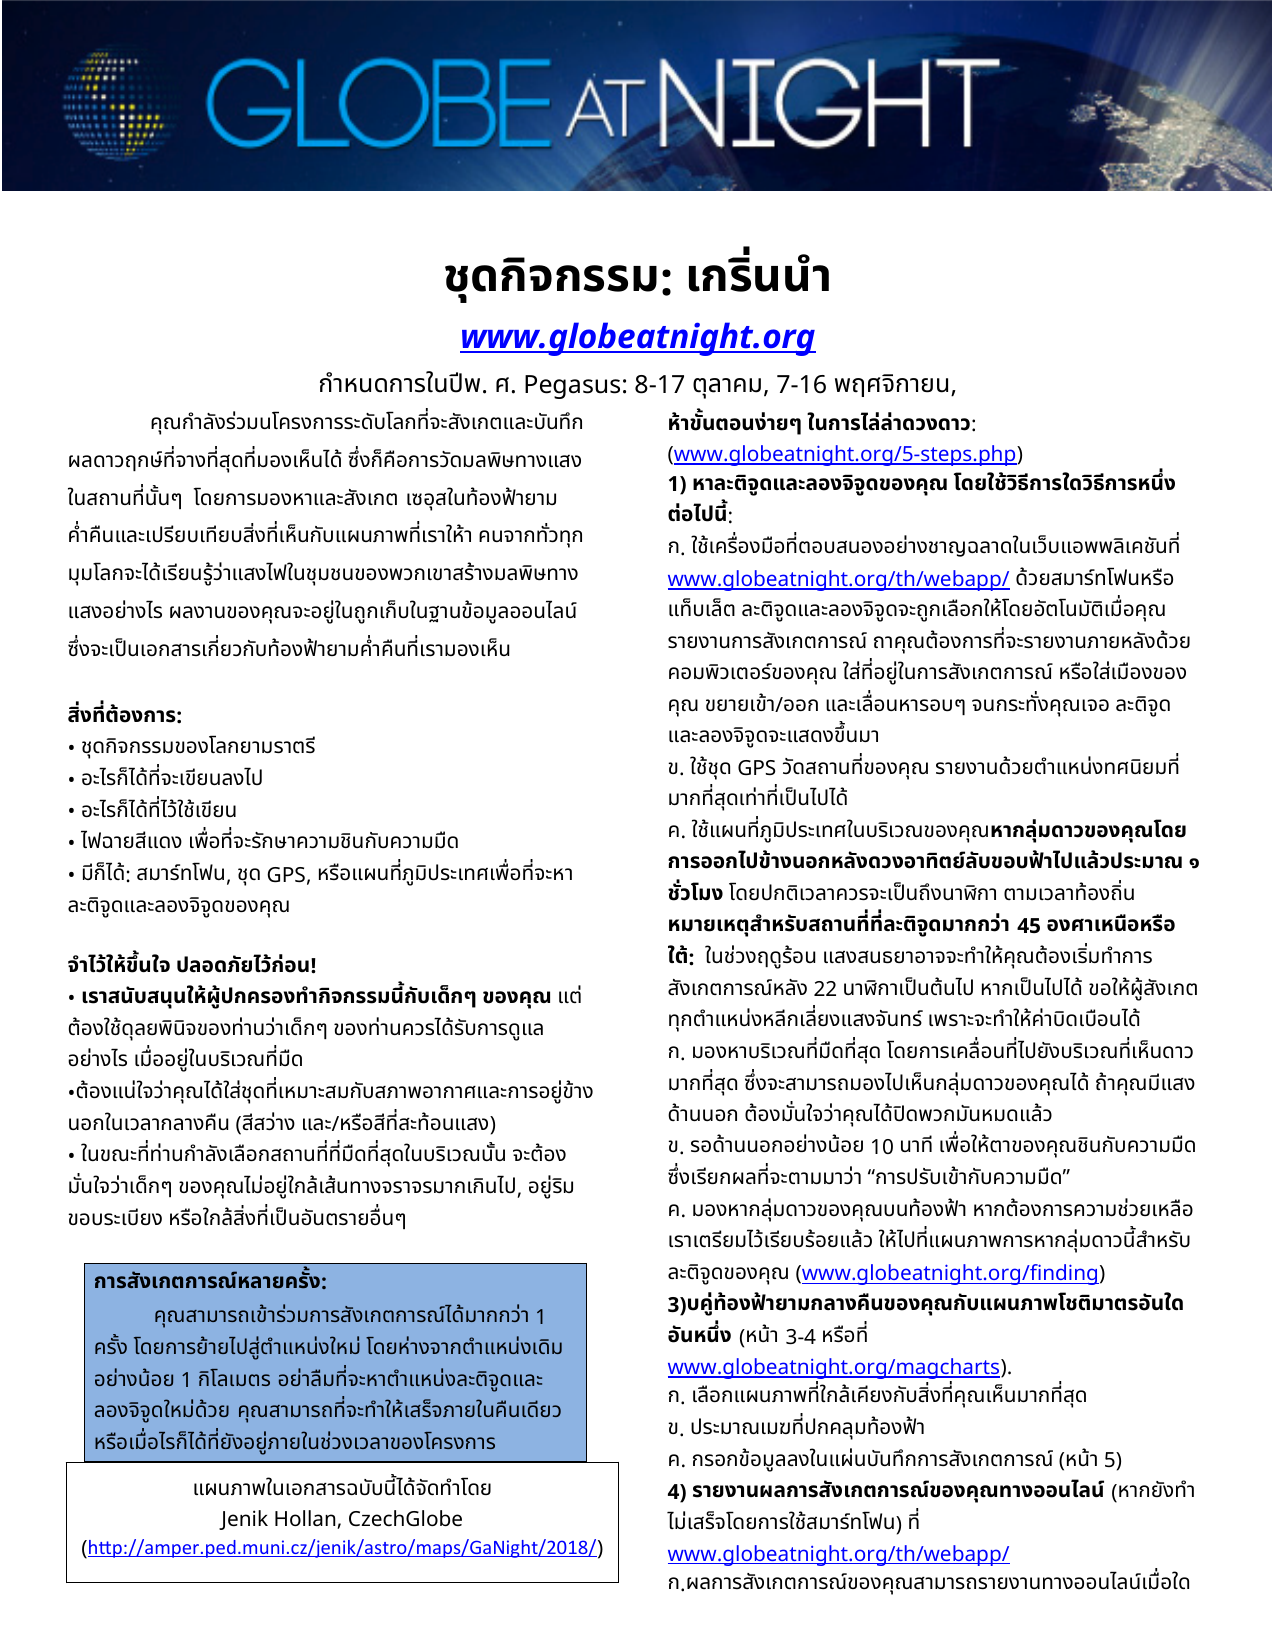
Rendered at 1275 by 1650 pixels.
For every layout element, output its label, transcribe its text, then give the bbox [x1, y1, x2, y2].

text ค. มองหากลุ่มดาวของคุณบนท้องฟ้า หากต้องการความช่วยเหลือ เราเตรียมไว้เรียบร้อยแล้ว ให้ไปที่แผนภาพการหากลุ่มดาวนี้สำหรับละติจูดของคุณ (www.globeatnight.org/finding) 3)บคู่ท้องฟ้ายามกลางคืนของคุณกับแผนภาพโชติมาตรอันใดอันหนึ่ง (หน้า 3-4 หรือที่ www.globeatnight.org/magcharts). [667, 1194, 1200, 1380]
text ชุดกิจกรรม: เกริ่นนำ [75, 191, 1200, 312]
text 1) หาละติจูดและลองจิจูดของคุณ โดยใช้วิธีการใดวิธีการหนึ่งต่อไปนี้: [667, 468, 1200, 531]
text การสังเกตการณ์หลายครั้ง: [85, 1264, 586, 1298]
text • ไฟฉายสีแดง เพื่อที่จะรักษาความชินกับความมืด [67, 827, 600, 858]
text • ชุดกิจกรรมของโลกยามราตรี [67, 732, 600, 763]
text ค. กรอกข้อมูลลงในแผ่นบันทึกการสังเกตการณ์ (หน้า 5) [667, 1444, 1200, 1475]
text ค. ใช้แผนที่ภูมิประเทศในบริเวณของคุณหากลุ่มดาวของคุณโดยการออกไปข้างนอกหลังดวงอาทิตย์ลับขอบฟ้าไปแล้วประมาณ ๑ ชั่วโมง โดยปกติเวลาควรจะเป็นถึงนาฬิกา ตามเวลาท้องถิ่น หมายเหตุสำหรับสถานที่ที่ละติจูดมากกว่า 45 องศาเหนือหรือใต้: ในช่วงฤดูร้อน แสงสนธยาอาจจะทำให้คุณต้องเริ่มทำการสังเกตการณ์หลัง 22 นาฬิกาเป็นต้นไป หากเป็นไปได้ ขอให้ผู้สังเกตทุกตำแหน่งหลีกเลี่ยงแสงจันทร์ เพราะจะทำให้ค่าบิดเบือนได้ ก. มองหาบริเวณที่มืดที่สุด โดยการเคลื่อนที่ไปยังบริเวณที่เห็นดาวมากที่สุด ซึ่งจะสามารถมองไปเห็นกลุ่มดาวของคุณได้ ถ้าคุณมีแสงด้านนอก ต้องมั่นใจว่าคุณได้ปิดพวกมันหมดแล้ว ข. รอด้านนอกอย่างน้อย 10 นาที เพื่อให้ตาของคุณชินกับความมืด ซึ่งเรียกผลที่จะตามมาว่า “การปรับเข้ากับความมืด” [667, 815, 1200, 1194]
text ข. ประมาณเมฆที่ปกคลุมท้องฟ้า [667, 1412, 1200, 1444]
text www.globeatnight.org [75, 312, 1200, 358]
text ห้าขั้นตอนง่ายๆ ในการไล่ล่าดวงดาว: (www.globeatnight.org/5-steps.php) [667, 408, 1200, 468]
text คุณกำลังร่วมนโครงการระดับโลกที่จะสังเกตและบันทึกผลดาวฤกษ์ที่จางที่สุดที่มองเห็นได้ ซึ่งก็คือการวัดมลพิษทางแสงในสถานที่นั้นๆ โดยการมองหาและสังเกต เซอุสในท้องฟ้ายามค่ำคืนและเปรียบเทียบสิ่งที่เห็นกับแผนภาพที่เราให้า คนจากทั่วทุกมุมโลกจะได้เรียนรู้ว่าแสงไฟในชุมชนของพวกเขาสร้างมลพิษทางแสงอย่างไร ผลงานของคุณจะอยู่ในถูกเก็บในฐานข้อมูลออนไลน์ ซึ่งจะเป็นเอกสารเกี่ยวกับท้องฟ้ายามค่ำคืนที่เรามองเห็น [67, 408, 600, 665]
text • มีก็ได้: สมาร์ทโฟน, ชุด GPS, หรือแผนที่ภูมิประเทศเพื่อที่จะหาละติจูดและลองจิจูดของคุณ [67, 858, 600, 922]
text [667, 1475, 1200, 1599]
text • เราสนับสนุนให้ผู้ปกครองทำกิจกรรมนี้กับเด็กๆ ของคุณ แต่ต้องใช้ดุลยพินิจของท่านว่าเด็กๆ ของท่านควรได้รับการดูแลอย่างไร เมื่ออยู่ในบริเวณที่มืด [67, 982, 600, 1076]
text • อะไรก็ได้ที่ไว้ใช้เขียน [67, 795, 600, 827]
text •ต้องแน่ใจว่าคุณได้ใส่ชุดที่เหมาะสมกับสภาพอากาศและการอยู่ข้างนอกในเวลากลางคืน (สีสว่าง และ/หรือสีที่สะท้อนแสง) [67, 1076, 600, 1139]
text จำไว้ให้ขึ้นใจ ปลอดภัยไว้ก่อน! [67, 950, 600, 982]
text ก. ใช้เครื่องมือที่ตอบสนองอย่างชาญฉลาดในเว็บแอพพลิเคชันที่ www.globeatnight.org/th/webapp/ ด้วยสมาร์ทโฟนหรือแท็บเล็ต ละติจูดและลองจิจูดจะถูกเลือกให้โดยอัตโนมัติเมื่อคุณรายงานการสังเกตการณ์ ถาคุณต้องการที่จะรายงานภายหลังด้วยคอมพิวเตอร์ของคุณ ใส่ที่อยู่ในการสังเกตการณ์ หรือใส่เมืองของคุณ ขยายเข้า/ออก และเลื่อนหารอบๆ จนกระทั่งคุณเจอ ละติจูดและลองจิจูดจะแสดงขึ้นมา [667, 531, 1200, 752]
text • อะไรก็ได้ที่จะเขียนลงไป [67, 763, 600, 795]
text แผนภาพในเอกสารฉบับนี้ได้จัดทำโดย Jenik Hollan, CzechGlobe (http://amper.ped.muni.cz/jenik/astro/maps/GaNight/2018/) [67, 1463, 618, 1582]
text สิ่งที่ต้องการ: [67, 700, 600, 732]
text กำหนดการในปีพ. ศ. Pegasus: 8-17 ตุลาคม, 7-16 พฤศจิกายน, [75, 367, 1200, 401]
text • ในขณะที่ท่านกำลังเลือกสถานที่ที่มืดที่สุดในบริเวณนั้น จะต้องมั่นใจว่าเด็กๆ ของคุณไม่อยู่ใกล้เส้นทางจราจรมากเกินไป, อยู่ริมขอบระเบียง หรือใกล้สิ่งที่เป็นอันตรายอื่นๆ [67, 1139, 600, 1234]
text ข. ใช้ชุด GPS วัดสถานที่ของคุณ รายงานด้วยตำแหน่งทศนิยมที่มากที่สุดเท่าที่เป็นไปได้ [667, 752, 1200, 815]
text ก. เลือกแผนภาพที่ใกล้เคียงกับสิ่งที่คุณเห็นมากที่สุด [667, 1380, 1200, 1412]
text คุณสามารถเข้าร่วมการสังเกตการณ์ได้มากกว่า 1 ครั้ง โดยการย้ายไปสู่ตำแหน่งใหม่ โดยห่างจากตำแหน่งเดิมอย่างน้อย 1 กิโลเมตร อย่าลืมที่จะหาตำแหน่งละติจูดและลองจิจูดใหม่ด้วย คุณสามารถที่จะทำให้เสร็จภายในคืนเดียวหรือเมื่อไรก็ได้ที่ยังอยู่ภายในช่วงเวลาของโครงการ [85, 1298, 586, 1461]
